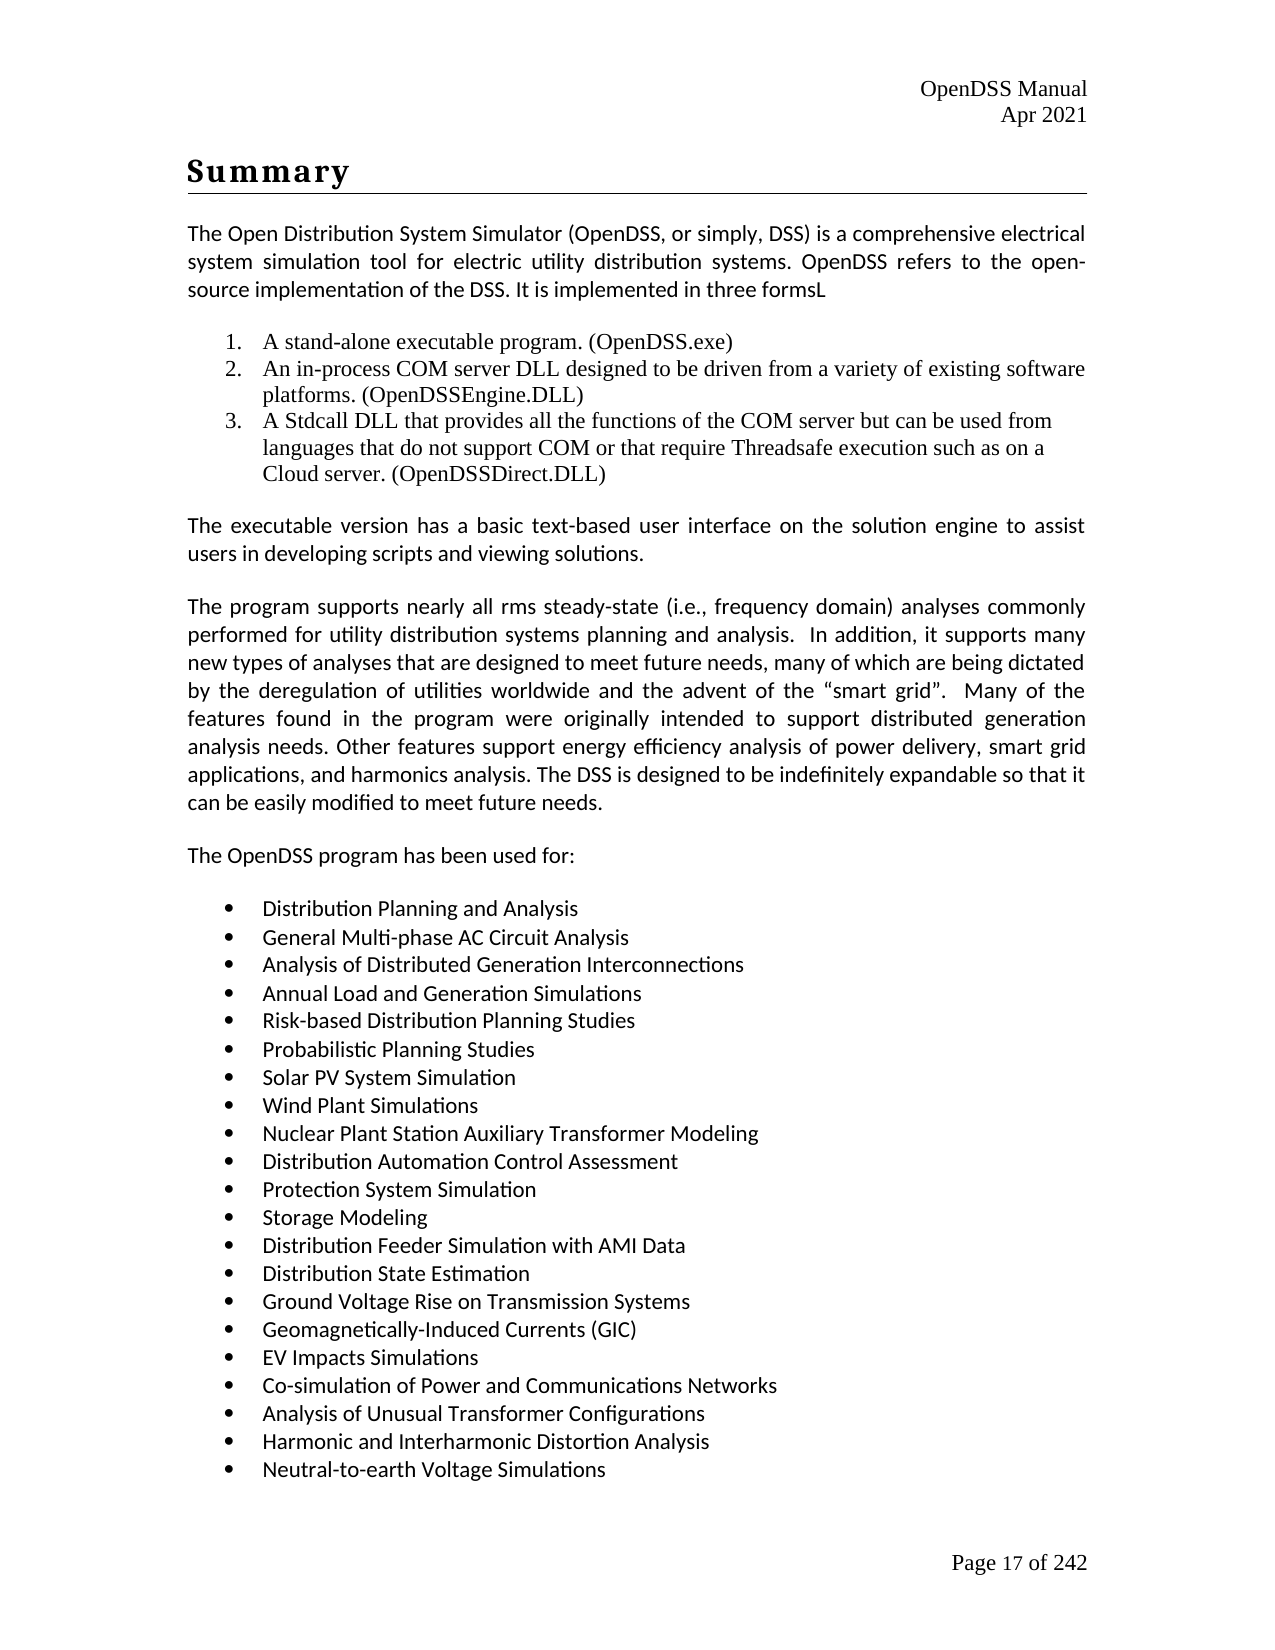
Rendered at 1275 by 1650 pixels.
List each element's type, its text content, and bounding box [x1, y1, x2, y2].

text Analysis of Unusual Transformer Configurations [225, 1399, 1087, 1427]
text Solar PV System Simulation [225, 1063, 1087, 1091]
list A stand-alone executable program. (OpenDSS.exe) [225, 328, 1087, 354]
text Wind Plant Simulations [225, 1091, 1087, 1119]
text Distribution Feeder Simulation with AMI Data [225, 1231, 1087, 1259]
text Nuclear Plant Station Auxiliary Transformer Modeling [225, 1119, 1087, 1147]
list An in-process COM server DLL designed to be driven from a variety of existing software platforms. (OpenDSSEngine.DLL) [225, 354, 1087, 407]
list A Stdcall DLL that provides all the functions of the COM server but can be used from languages that do not support COM or that require Threadsafe execution such as on a Cloud server. (OpenDSSDirect.DLL) [225, 407, 1087, 486]
text Protection System Simulation [225, 1175, 1087, 1203]
text General Multi-phase AC Circuit Analysis [225, 923, 1087, 951]
text Neutral-to-earth Voltage Simulations [225, 1455, 1087, 1483]
text The executable version has a basic text-based user interface on the solution engine to assist users in developing scripts and viewing solutions. [187, 511, 1087, 567]
text Distribution Automation Control Assessment [225, 1147, 1087, 1175]
text Annual Load and Generation Simulations [225, 979, 1087, 1007]
text Co-simulation of Power and Communications Networks [225, 1371, 1087, 1399]
text Risk-based Distribution Planning Studies [225, 1007, 1087, 1035]
text Harmonic and Interharmonic Distortion Analysis [225, 1427, 1087, 1455]
text Ground Voltage Rise on Transmission Systems [225, 1287, 1087, 1315]
text EV Impacts Simulations [225, 1343, 1087, 1371]
text The OpenDSS program has been used for: [187, 842, 1087, 869]
text Distribution Planning and Analysis [225, 894, 1087, 923]
text The program supports nearly all rms steady-state (i.e., frequency domain) analyses commonly performed for utility distribution systems planning and analysis. In addition, it supports many new types of analyses that are designed to meet future needs, many of which are being dictated by the deregulation of utilities worldwide and the advent of the “smart grid”. Many of the features found in the program were originally intended to support distributed generation analysis needs. Other features support energy efficiency analysis of power delivery, smart grid applications, and harmonics analysis. The DSS is designed to be indefinitely expandable so that it can be easily modified to meet future needs. [187, 592, 1087, 817]
subtitle Summary [187, 153, 1087, 194]
text Distribution State Estimation [225, 1259, 1087, 1287]
text The Open Distribution System Simulator (OpenDSS, or simply, DSS) is a comprehensive electrical system simulation tool for electric utility distribution systems. OpenDSS refers to the open-source implementation of the DSS. It is implemented in three formsL [187, 219, 1087, 303]
text Storage Modeling [225, 1203, 1087, 1231]
text Analysis of Distributed Generation Interconnections [225, 951, 1087, 979]
text Probabilistic Planning Studies [225, 1035, 1087, 1063]
text Geomagnetically-Induced Currents (GIC) [225, 1315, 1087, 1343]
